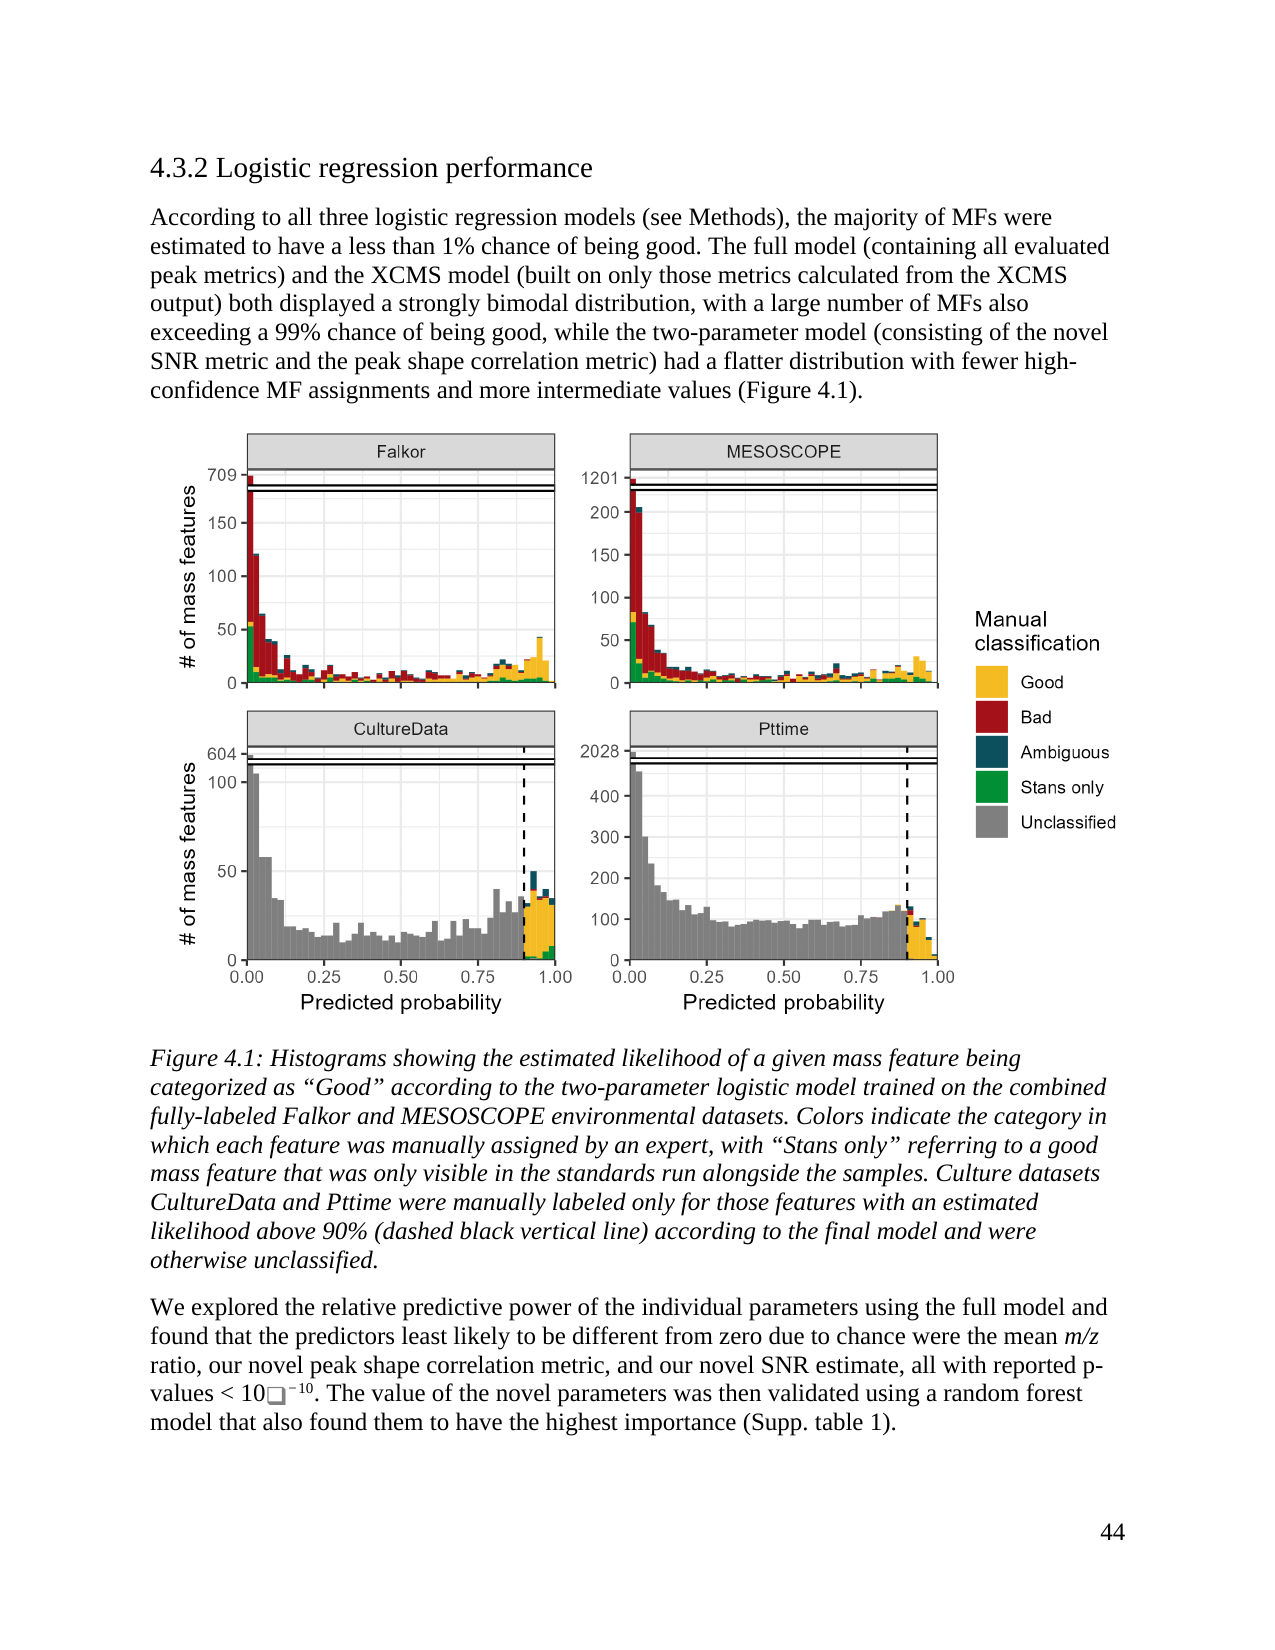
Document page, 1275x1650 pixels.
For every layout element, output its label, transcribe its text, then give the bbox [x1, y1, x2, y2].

picture [168, 422, 1144, 1025]
text We explored the relative predictive power of the individual parameters using the full model and found that the predictors least likely to be different from zero due to chance were the mean m/z ratio, our novel peak shape correlation metric, and our novel SNR estimate, all with reported p-values < 10. The value of the novel parameters was then validated using a random forest model that also found them to have the highest importance (Supp. table 1). [150, 1292, 1125, 1436]
subtitle 4.3.2 Logistic regression performance [150, 150, 1125, 183]
text According to all three logistic regression models (see Methods), the majority of MFs were estimated to have a less than 1% chance of being good. The full model (containing all evaluated peak metrics) and the XCMS model (built on only those metrics calculated from the XCMS output) both displayed a strongly bimodal distribution, with a large number of MFs also exceeding a 99% chance of being good, while the two-parameter model (consisting of the novel SNR metric and the peak shape correlation metric) had a flatter distribution with fewer high-confidence MF assignments and more intermediate values (Figure 4.1). [150, 202, 1125, 403]
text Figure 4.1: Histograms showing the estimated likelihood of a given mass feature being categorized as “Good” according to the two-parameter logistic model trained on the combined fully-labeled Falkor and MESOSCOPE environmental datasets. Colors indicate the category in which each feature was manually assigned by an expert, with “Stans only” referring to a good mass feature that was only visible in the standards run alongside the samples. Culture datasets CultureData and Pttime were manually labeled only for those features with an estimated likelihood above 90% (dashed black vertical line) according to the final model and were otherwise unclassified. [150, 1043, 1125, 1273]
